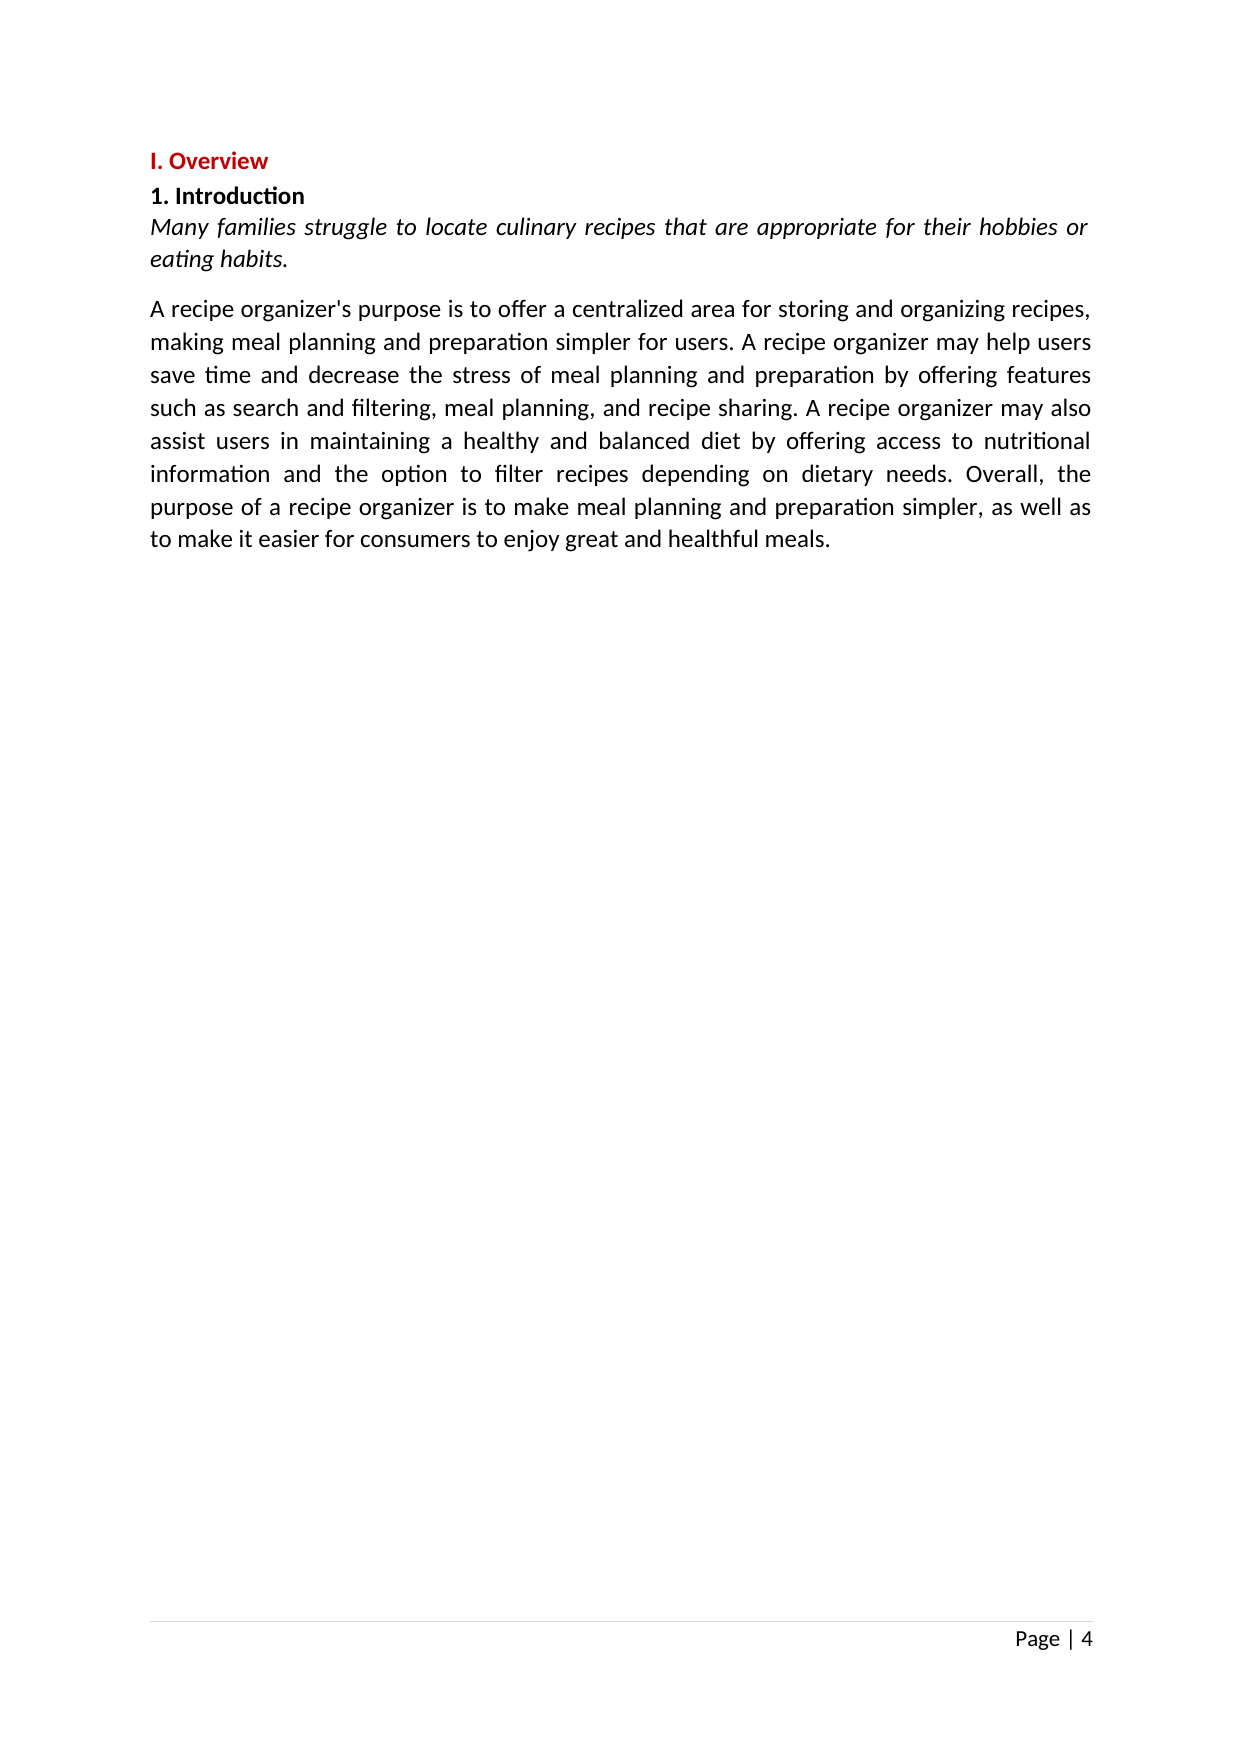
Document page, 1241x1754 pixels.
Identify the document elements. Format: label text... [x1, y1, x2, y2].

subtitle 1. Introduction [150, 180, 1093, 211]
text Many families struggle to locate culinary recipes that are appropriate for their hobbies or eating habits. [150, 211, 1093, 274]
text A recipe organizer's purpose is to offer a centralized area for storing and organizing recipes, making meal planning and preparation simpler for users. A recipe organizer may help users save time and decrease the stress of meal planning and preparation by offering features such as search and filtering, meal planning, and recipe sharing. A recipe organizer may also assist users in maintaining a healthy and balanced diet by offering access to nutritional information and the option to filter recipes depending on dietary needs. Overall, the purpose of a recipe organizer is to make meal planning and preparation simpler, as well as to make it easier for consumers to enjoy great and healthful meals. [150, 293, 1093, 554]
subtitle I. Overview [150, 146, 1093, 176]
